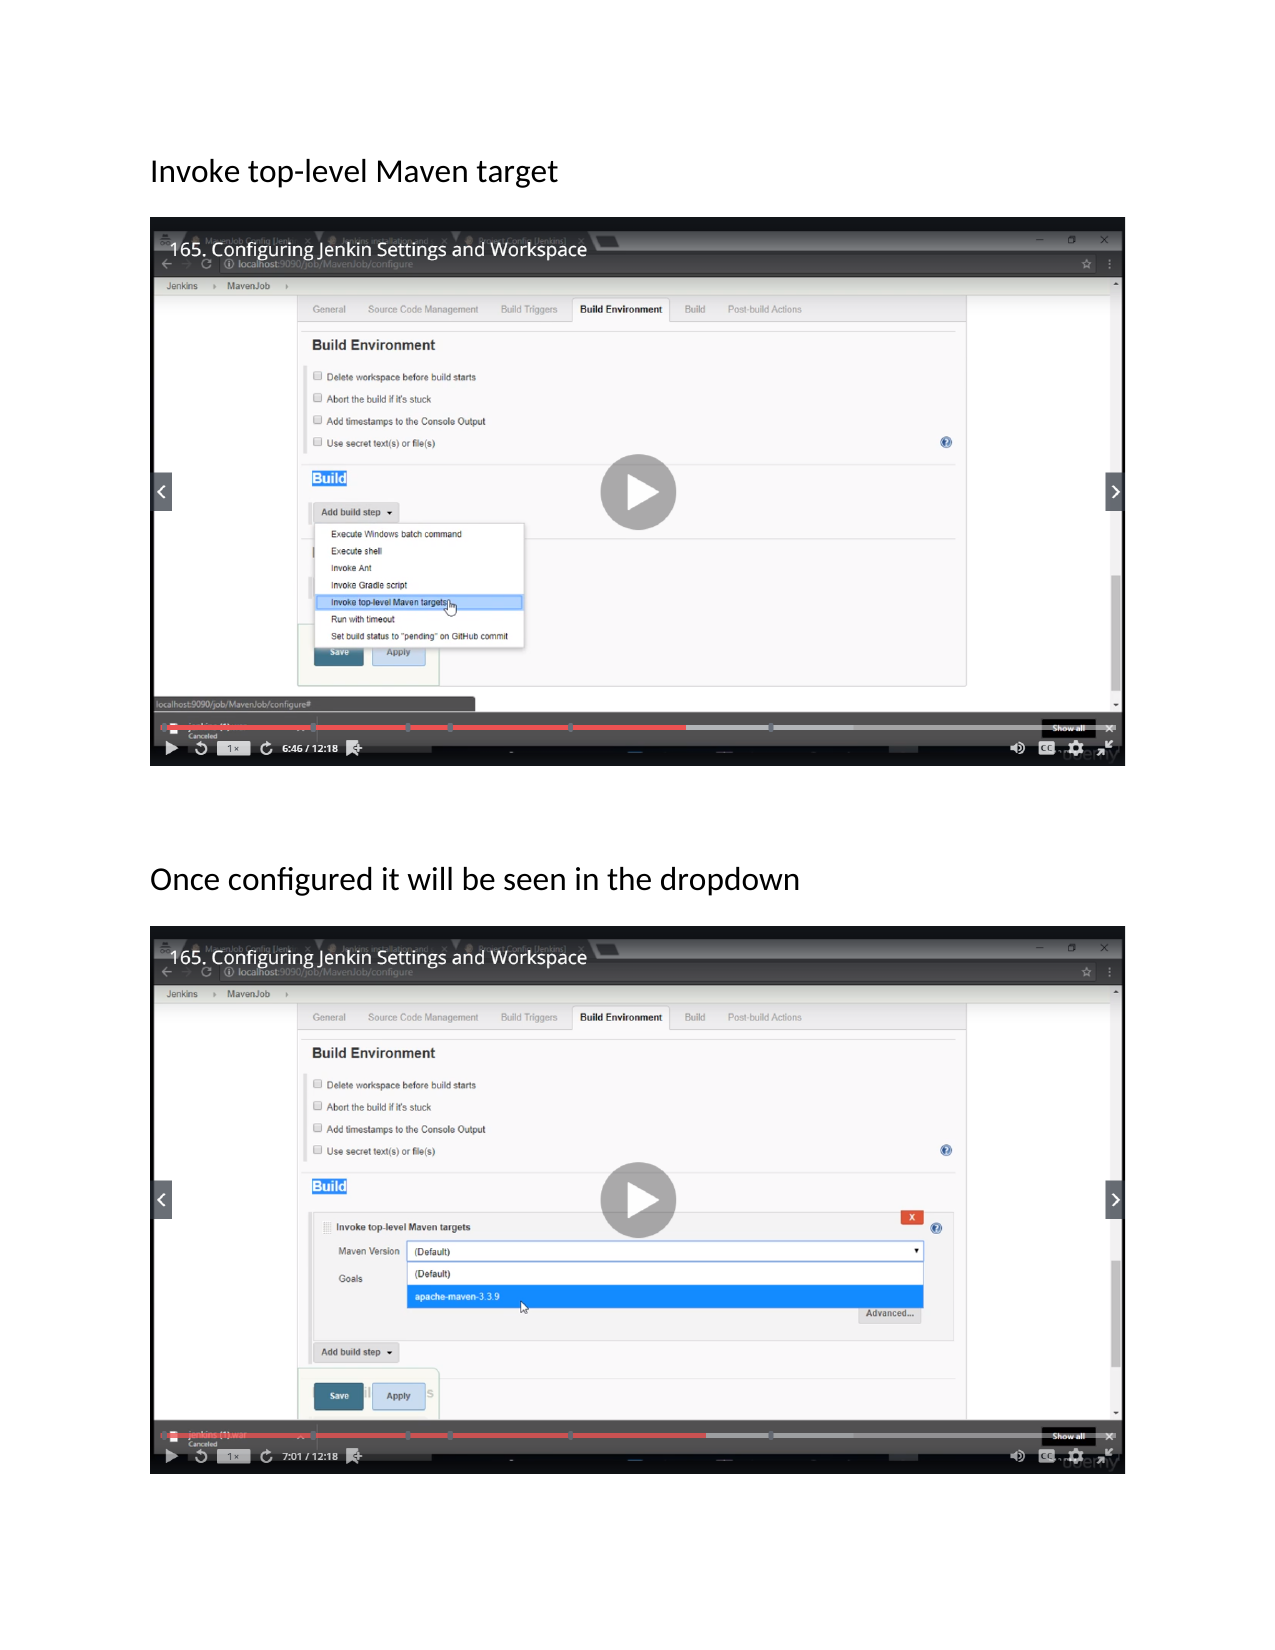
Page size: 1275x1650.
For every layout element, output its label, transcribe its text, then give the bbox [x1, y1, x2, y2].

picture [150, 926, 1125, 1474]
text Once configured it will be seen in the dropdown [150, 858, 1125, 899]
text Invoke top-level Maven target [150, 150, 1125, 191]
picture [150, 217, 1125, 766]
